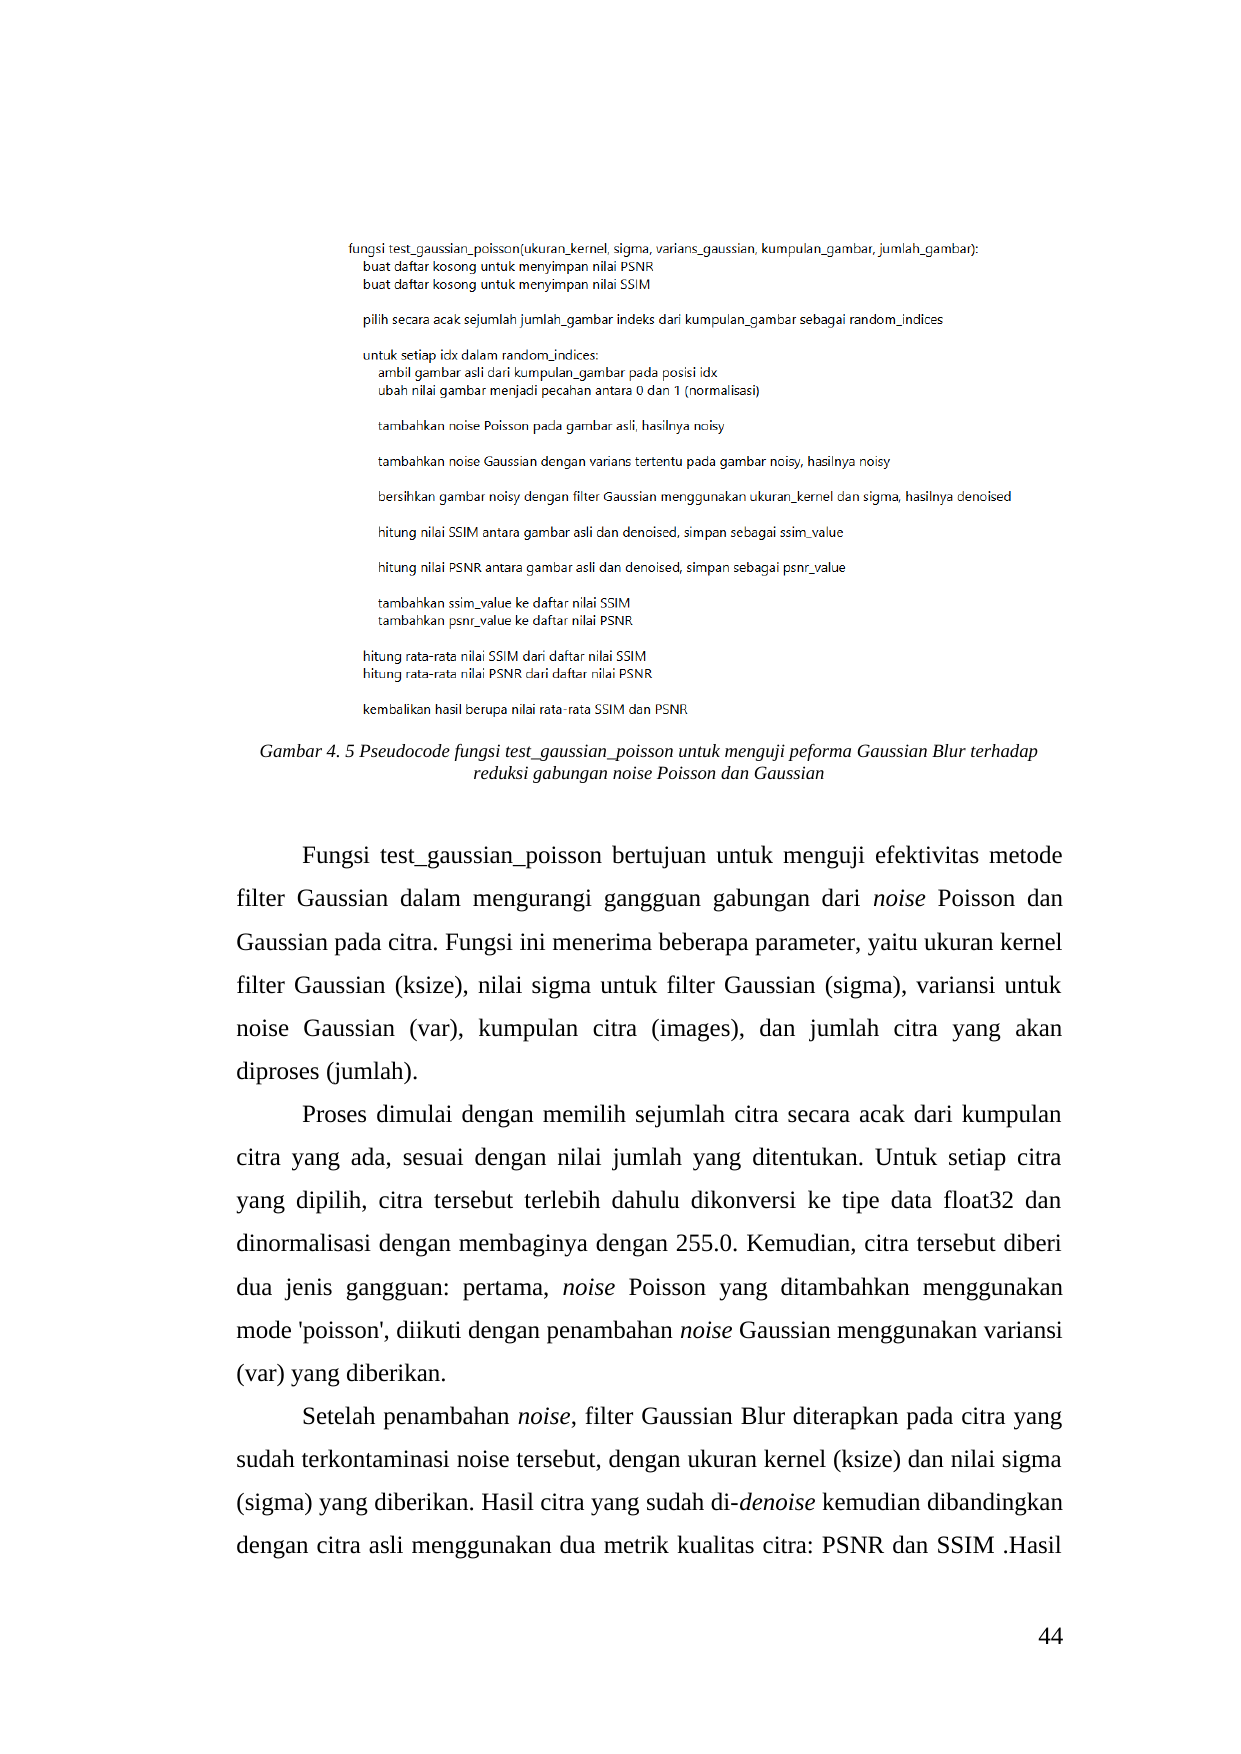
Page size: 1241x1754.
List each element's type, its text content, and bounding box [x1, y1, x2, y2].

text Proses dimulai dengan memilih sejumlah citra secara acak dari kumpulan citra yang ada, sesuai dengan nilai jumlah yang ditentukan. Untuk setiap citra yang dipilih, citra tersebut terlebih dahulu dikonversi ke tipe data float32 dan dinormalisasi dengan membaginya dengan 255.0. Kemudian, citra tersebut diberi dua jenis gangguan: pertama, noise Poisson yang ditambahkan menggunakan mode 'poisson', diikuti dengan penambahan noise Gaussian menggunakan variansi (var) yang diberikan. [236, 1099, 1063, 1387]
picture [341, 236, 1024, 726]
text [236, 1401, 1063, 1559]
text Gambar 4. 5 Pseudocode fungsi test_gaussian_poisson untuk menguji peforma Gaussian Blur terhadap reduksi gabungan noise Poisson dan Gaussian [236, 740, 1063, 783]
text Fungsi test_gaussian_poisson bertujuan untuk menguji efektivitas metode filter Gaussian dalam mengurangi gangguan gabungan dari noise Poisson dan Gaussian pada citra. Fungsi ini menerima beberapa parameter, yaitu ukuran kernel filter Gaussian (ksize), nilai sigma untuk filter Gaussian (sigma), variansi untuk noise Gaussian (var), kumpulan citra (images), dan jumlah citra yang akan diproses (jumlah). [236, 840, 1063, 1085]
